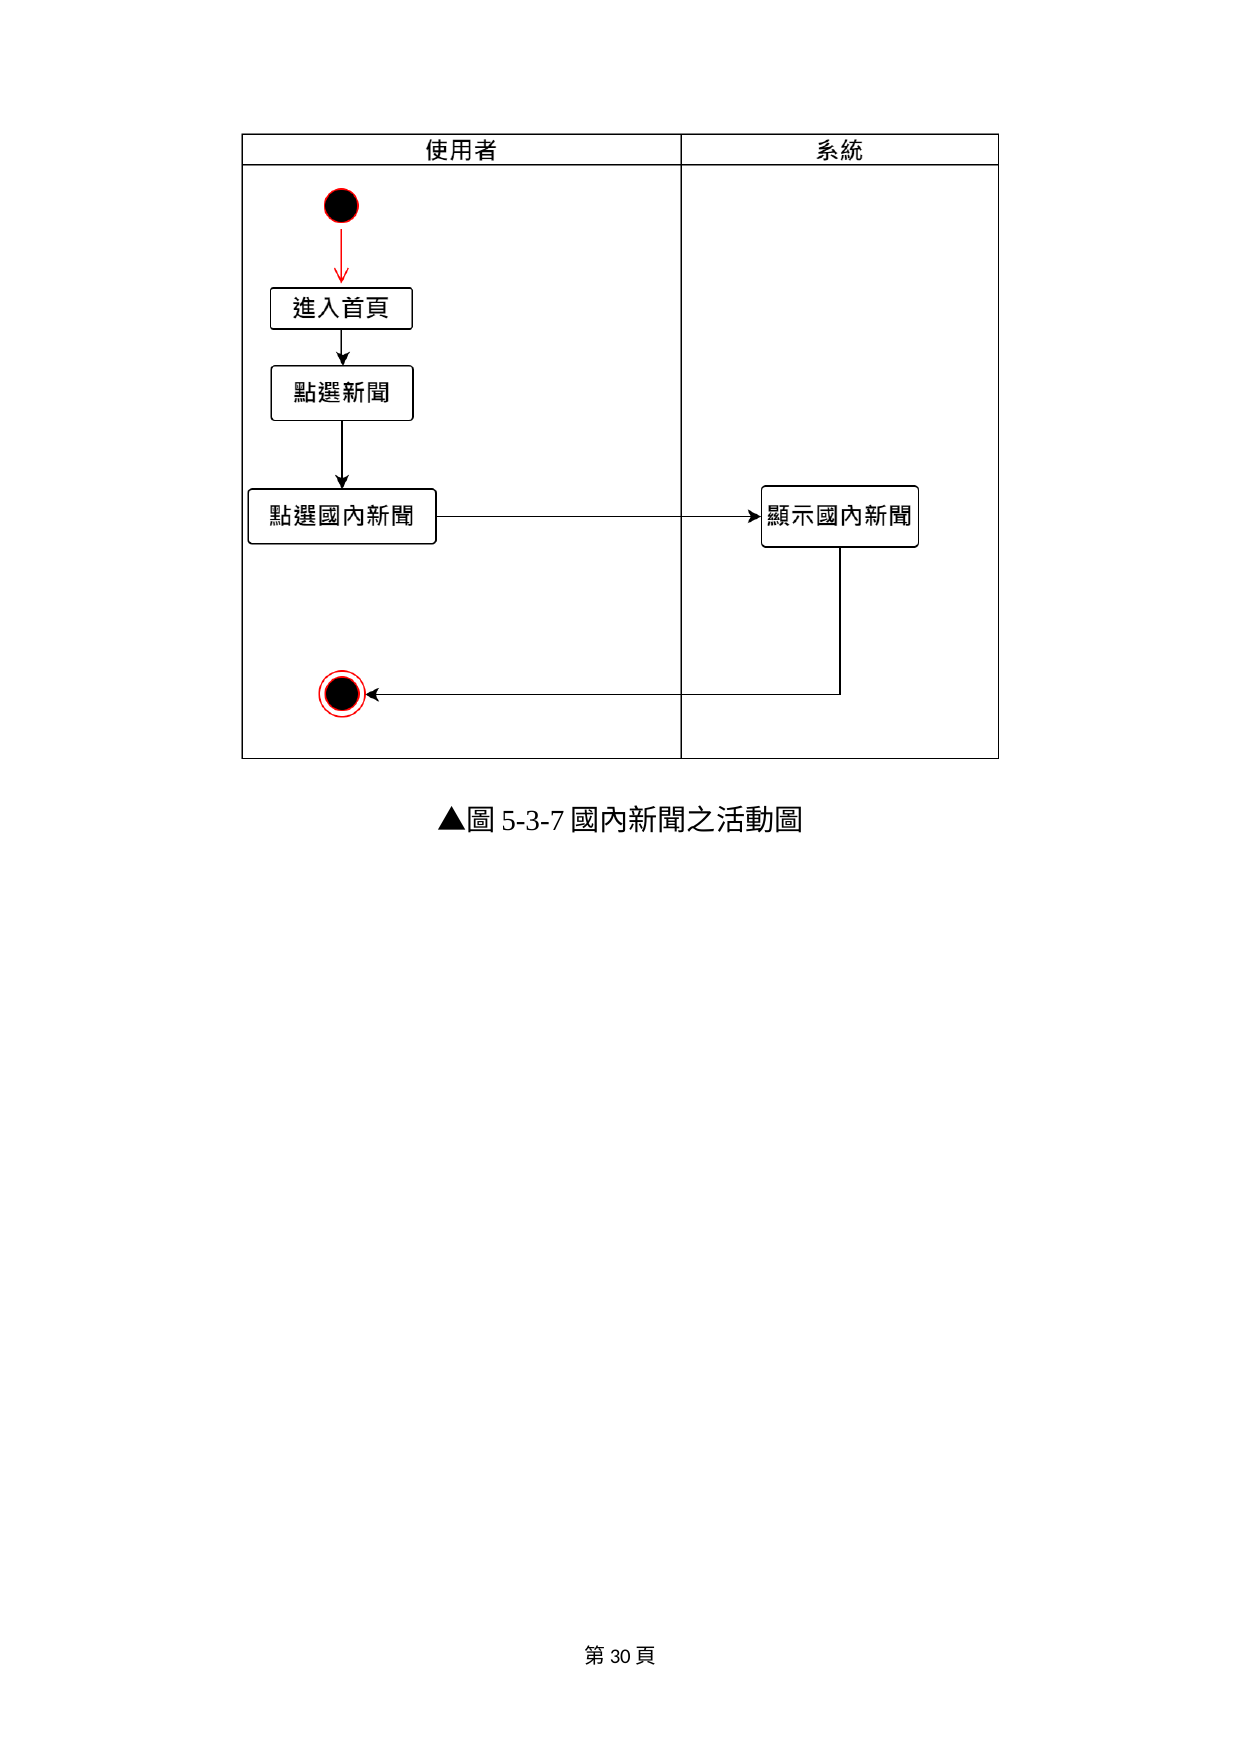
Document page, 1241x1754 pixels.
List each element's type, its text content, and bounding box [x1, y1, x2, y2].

picture [203, 95, 1037, 797]
text 圖5-3-7國內新聞之活動圖 [89, 797, 1152, 839]
